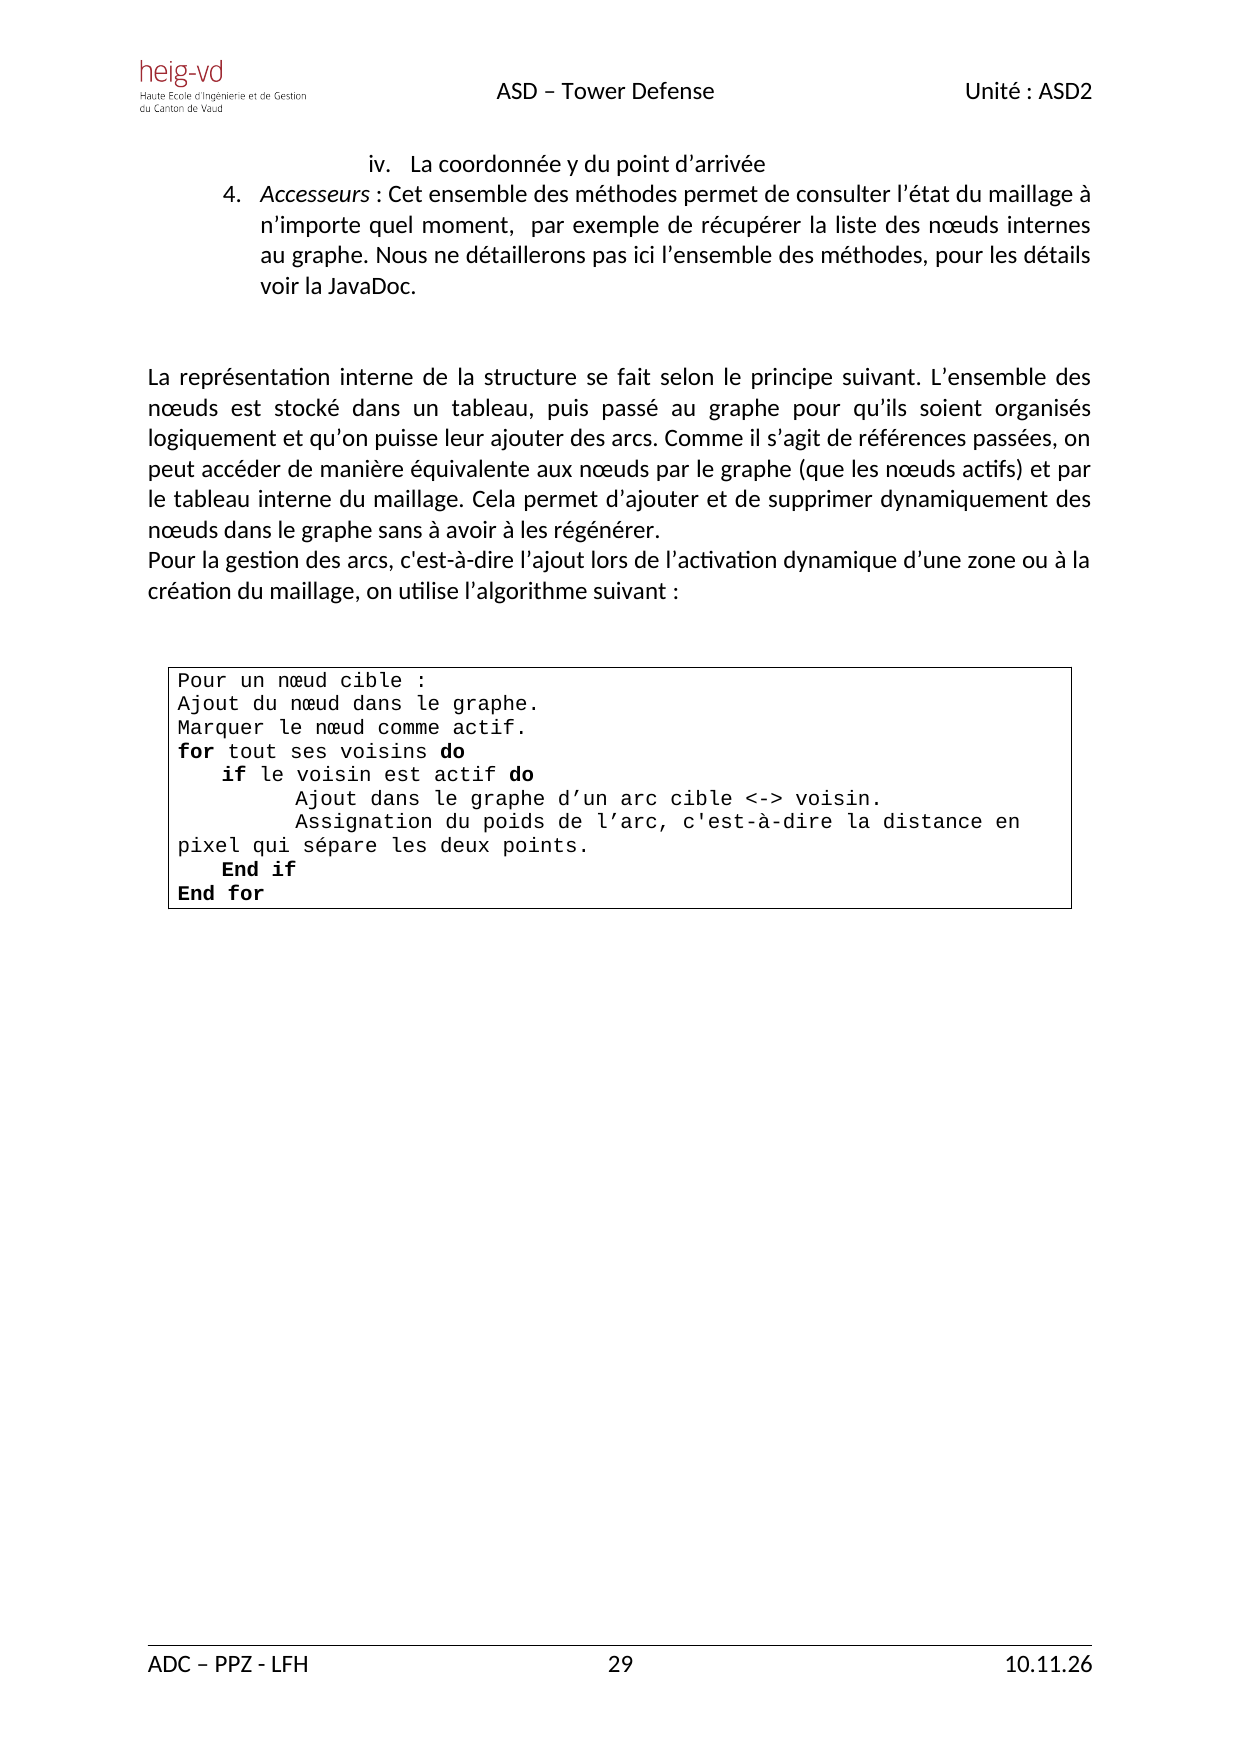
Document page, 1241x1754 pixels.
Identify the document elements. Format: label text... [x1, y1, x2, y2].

text Pour la gestion des arcs, c'est-à-dire l’ajout lors de l’activation dynamique d’une zone ou à la création du maillage, on utilise l’algorithme suivant : [148, 544, 1092, 606]
text Marquer le nœud comme actif. [169, 714, 1071, 737]
text Assignation du poids de l’arc, c'est-à-dire la distance en pixel qui sépare les deux points. [169, 808, 1071, 856]
text Pour un nœud cible : [169, 668, 1071, 690]
text for tout ses voisins do [169, 737, 1071, 761]
picture [136, 57, 310, 114]
list Accesseurs : Cet ensemble des méthodes permet de consulter l’état du maillage à n’importe quel moment, par exemple de récupérer la liste des nœuds internes au graphe. Nous ne détaillerons pas ici l’ensemble des méthodes, pour les détails voir la JavaDoc. [223, 178, 1092, 300]
text End for [169, 879, 1071, 908]
text if le voisin est actif do [169, 761, 1071, 785]
text Ajout du nœud dans le graphe. [169, 690, 1071, 714]
text La représentation interne de la structure se fait selon le principe suivant. L’ensemble des nœuds est stocké dans un tableau, puis passé au graphe pour qu’ils soient organisés logiquement et qu’on puisse leur ajouter des arcs. Comme il s’agit de références passées, on peut accéder de manière équivalente aux nœuds par le graphe (que les nœuds actifs) et par le tableau interne du maillage. Cela permet d’ajouter et de supprimer dynamiquement des nœuds dans le graphe sans à avoir à les régénérer. [148, 361, 1092, 544]
text End if [169, 856, 1071, 879]
list La coordonnée y du point d’arrivée [391, 148, 1092, 178]
text Ajout dans le graphe d’un arc cible <-> voisin. [169, 785, 1071, 808]
